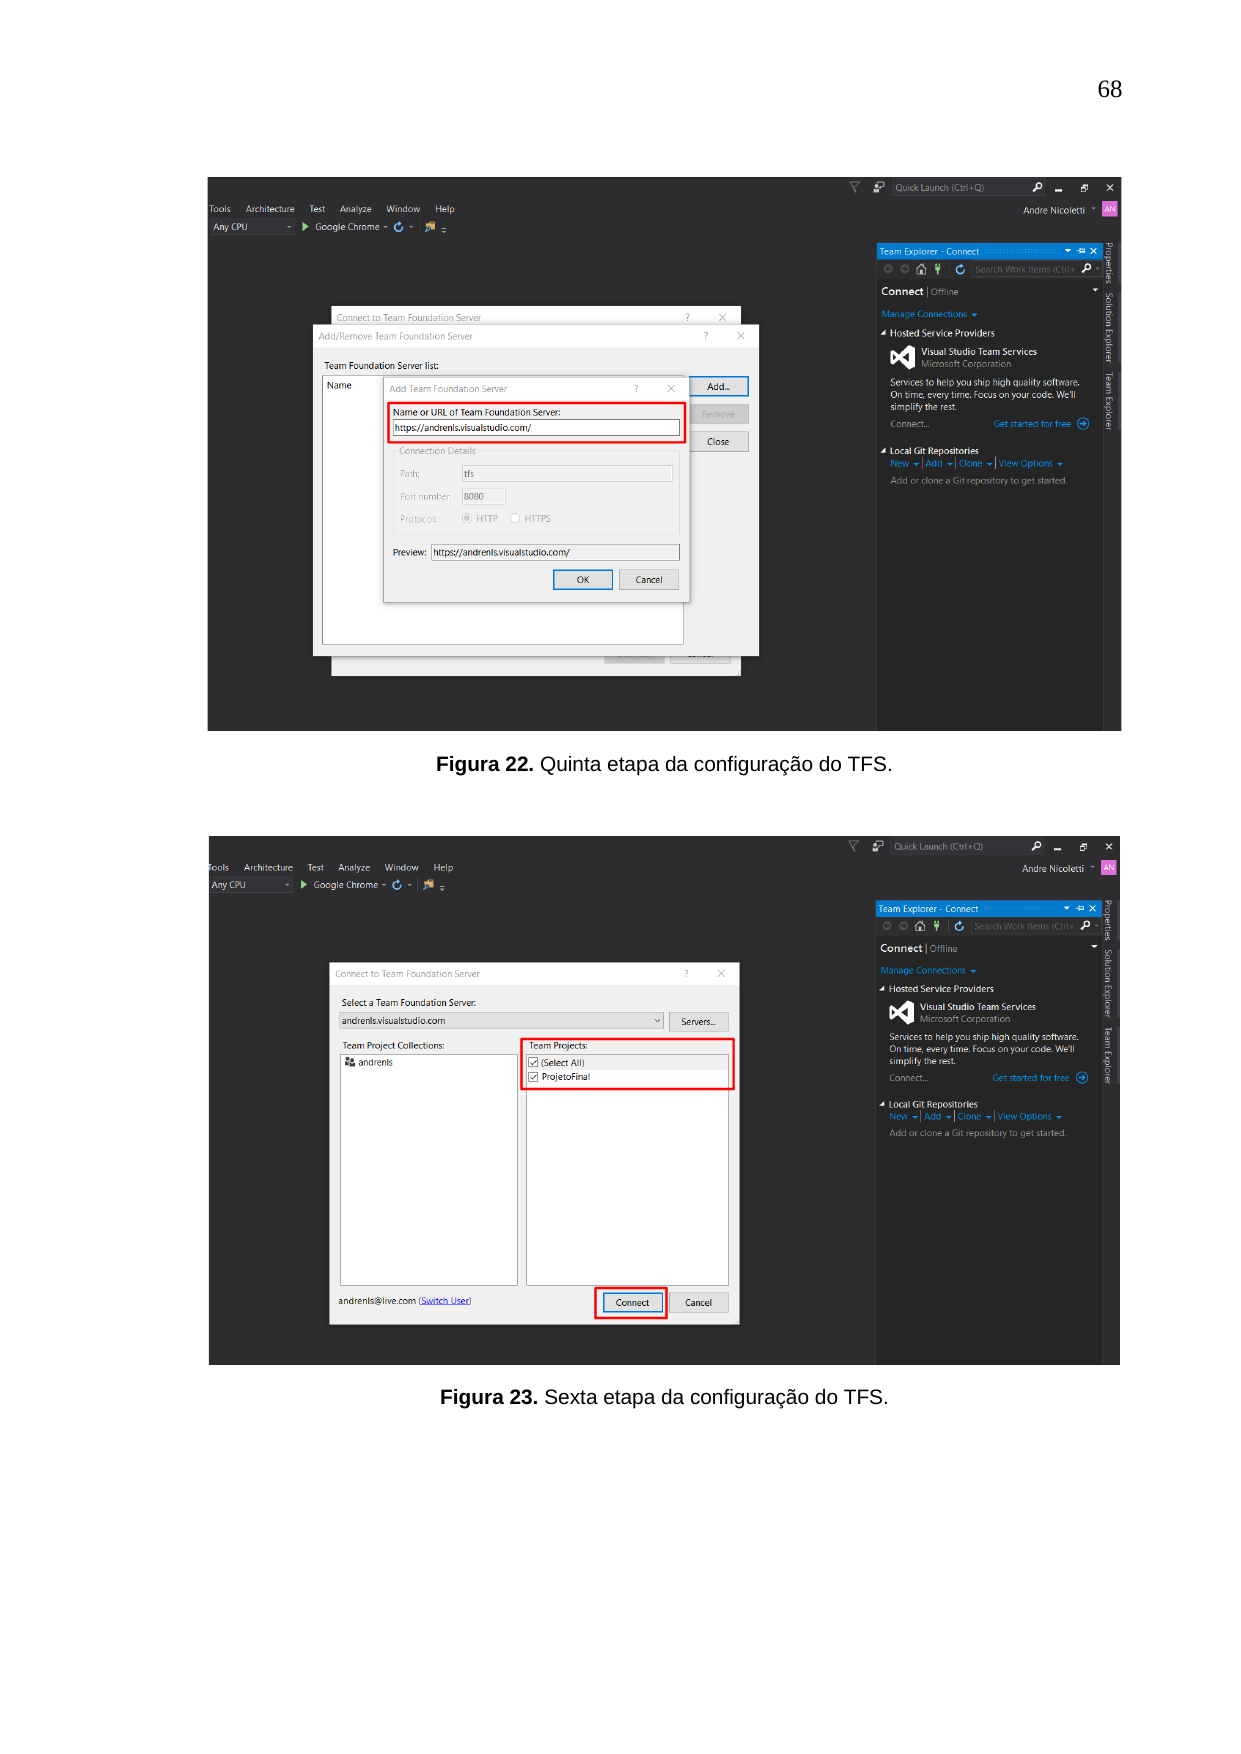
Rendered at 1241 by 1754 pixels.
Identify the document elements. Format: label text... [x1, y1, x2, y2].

text Sexta etapa da configuração do TFS. [207, 1385, 1122, 1409]
text Quinta etapa da configuração do TFS. [207, 752, 1122, 776]
picture [207, 177, 1122, 731]
picture [208, 836, 1120, 1365]
